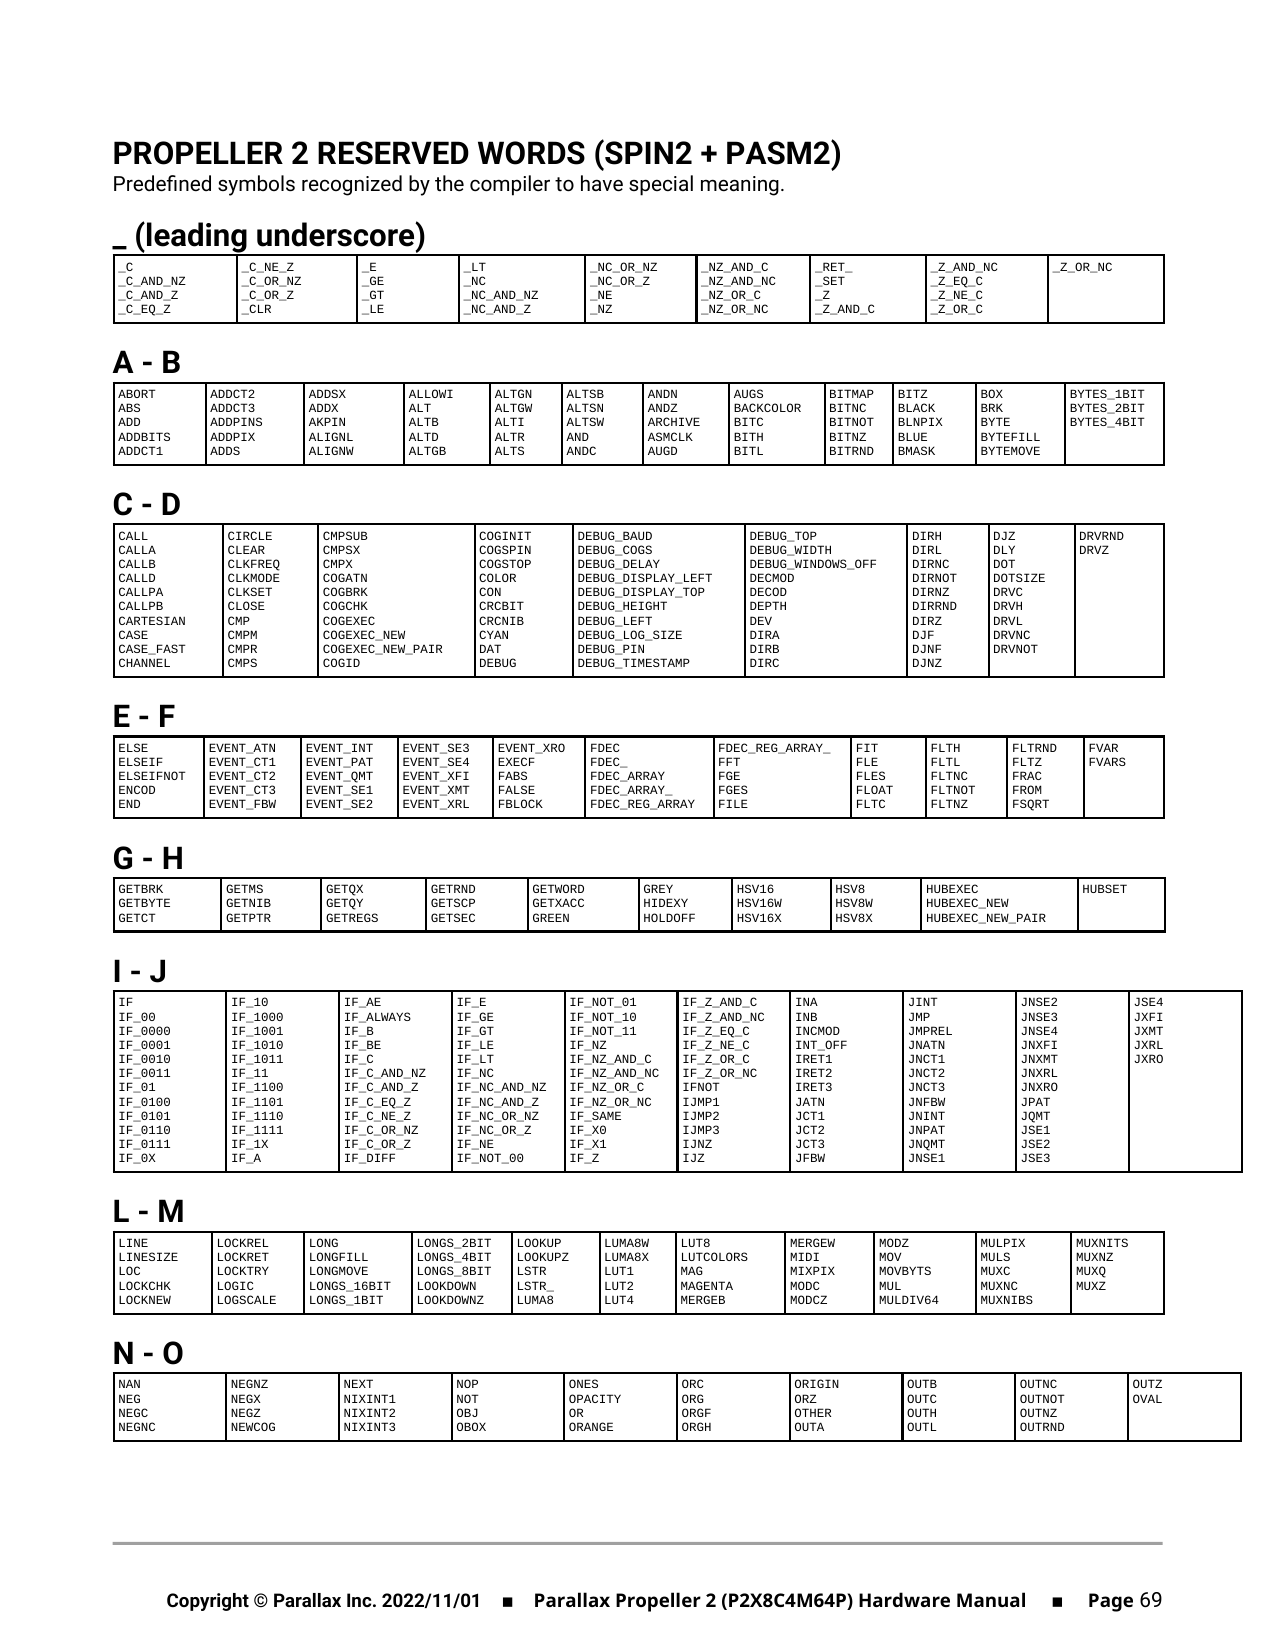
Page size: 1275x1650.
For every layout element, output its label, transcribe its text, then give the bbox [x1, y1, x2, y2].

table_header BITZ BLACK BLNPIX BLUE BMASK [894, 384, 975, 463]
table_header FDEC FDEC_ FDEC_ARRAY FDEC_ARRAY_ FDEC_REG_ARRAY [586, 738, 713, 817]
table_header IF_AE IF_ALWAYS IF_B IF_BE IF_C IF_C_AND_NZ IF_C_AND_Z IF_C_EQ_Z IF_C_NE_Z IF_C_OR_NZ IF_C_OR_Z IF_DIFF [340, 992, 451, 1171]
table_header COGINIT COGSPIN COGSTOP COLOR CON CRCBIT CRCNIB CYAN DAT DEBUG [476, 525, 572, 676]
table_header OUTZ OVAL [1129, 1374, 1240, 1440]
subtitle E - F [112, 699, 1162, 735]
table_header _NC_OR_NZ _NC_OR_Z _NE _NZ [586, 256, 695, 322]
subtitle PROPELLER 2 RESERVED WORDS (SPIN2 + PASM2) [112, 136, 1162, 172]
table_header LINE LINESIZE LOC LOCKCHK LOCKNEW [115, 1233, 211, 1312]
table_header FIT FLE FLES FLOAT FLTC [852, 738, 925, 817]
table_header BOX BRK BYTE BYTEFILL BYTEMOVE [977, 384, 1064, 463]
table_header JNSE2 JNSE3 JNSE4 JNXFI JNXMT JNXRL JNXRO JPAT JQMT JSE1 JSE2 JSE3 [1017, 992, 1128, 1171]
table_header HSV16 HSV16W HSV16X [733, 879, 830, 930]
table_header NEXT NIXINT1 NIXINT2 NIXINT3 [340, 1374, 451, 1440]
table_header ORC ORG ORGF ORGH [678, 1374, 789, 1440]
table_header _Z_AND_NC _Z_EQ_C _Z_NE_C _Z_OR_C [927, 256, 1047, 322]
table_header GETQX GETQY GETREGS [322, 879, 425, 930]
subtitle G - H [112, 840, 1162, 877]
table_header CIRCLE CLEAR CLKFREQ CLKMODE CLKSET CLOSE CMP CMPM CMPR CMPS [224, 525, 317, 676]
table_header EVENT_INT EVENT_PAT EVENT_QMT EVENT_SE1 EVENT_SE2 [302, 738, 397, 817]
table_header MUXNITS MUXNZ MUXQ MUXZ [1072, 1233, 1163, 1312]
table_header LUT8 LUTCOLORS MAG MAGENTA MERGEB [677, 1233, 784, 1312]
table_header DRVRND DRVZ [1076, 525, 1163, 676]
subtitle N - O [112, 1335, 1162, 1372]
table_header NOP NOT OBJ OBOX [453, 1374, 563, 1440]
table_header ONES OPACITY OR ORANGE [565, 1374, 676, 1440]
table_header FLTH FLTL FLTNC FLTNOT FLTNZ [927, 738, 1006, 817]
table_header LUMA8W LUMA8X LUT1 LUT2 LUT4 [601, 1233, 675, 1312]
table_header IF_E IF_GE IF_GT IF_LE IF_LT IF_NC IF_NC_AND_NZ IF_NC_AND_Z IF_NC_OR_NZ IF_NC_OR_Z IF_NE IF_NOT_00 [453, 992, 564, 1171]
subtitle A - B [112, 345, 1162, 382]
table_header HUBEXEC HUBEXEC_NEW HUBEXEC_NEW_PAIR [922, 879, 1077, 930]
table_header JSE4 JXFI JXMT JXRL JXRO [1130, 992, 1241, 1171]
table_header OUTNC OUTNOT OUTNZ OUTRND [1016, 1374, 1127, 1440]
table_header ABORT ABS ADD ADDBITS ADDCT1 [115, 384, 205, 463]
table_header HUBSET [1079, 879, 1164, 930]
table_header BITMAP BITNC BITNOT BITNZ BITRND [826, 384, 892, 463]
table_header EVENT_ATN EVENT_CT1 EVENT_CT2 EVENT_CT3 EVENT_FBW [205, 738, 300, 817]
table_header CALL CALLA CALLB CALLD CALLPA CALLPB CARTESIAN CASE CASE_FAST CHANNEL [115, 525, 222, 676]
table_header ANDN ANDZ ARCHIVE ASMCLK AUGD [644, 384, 728, 463]
table_header LOOKUP LOOKUPZ LSTR LSTR_ LUMA8 [513, 1233, 599, 1312]
table_header _C _C_AND_NZ _C_AND_Z _C_EQ_Z [115, 256, 236, 322]
table_header FVAR FVARS [1085, 738, 1163, 817]
table_header IF_10 IF_1000 IF_1001 IF_1010 IF_1011 IF_11 IF_1100 IF_1101 IF_1110 IF_1111 IF_1X IF_A [227, 992, 338, 1171]
table_header ALTSB ALTSN ALTSW AND ANDC [563, 384, 642, 463]
table_header ADDCT2 ADDCT3 ADDPINS ADDPIX ADDS [207, 384, 303, 463]
table_header OUTB OUTC OUTH OUTL [904, 1374, 1014, 1440]
subtitle L - M [112, 1194, 1162, 1231]
table_header LONGS_2BIT LONGS_4BIT LONGS_8BIT LOOKDOWN LOOKDOWNZ [413, 1233, 511, 1312]
table_header ORIGIN ORZ OTHER OUTA [791, 1374, 901, 1440]
table_header GETRND GETSCP GETSEC [427, 879, 527, 930]
table_header AUGS BACKCOLOR BITC BITH BITL [730, 384, 824, 463]
table_header IF IF_00 IF_0000 IF_0001 IF_0010 IF_0011 IF_01 IF_0100 IF_0101 IF_0110 IF_0111 IF_0X [115, 992, 225, 1171]
table_header ALTGN ALTGW ALTI ALTR ALTS [491, 384, 561, 463]
table_header MULPIX MULS MUXC MUXNC MUXNIBS [977, 1233, 1070, 1312]
table_header HSV8 HSV8W HSV8X [832, 879, 920, 930]
table_header INA INB INCMOD INT_OFF IRET1 IRET2 IRET3 JATN JCT1 JCT2 JCT3 JFBW [791, 992, 902, 1171]
table_header _NZ_AND_C _NZ_AND_NC _NZ_OR_C _NZ_OR_NC [698, 256, 809, 322]
table_header _RET_ _SET _Z _Z_AND_C [811, 256, 925, 322]
table_header NEGNZ NEGX NEGZ NEWCOG [227, 1374, 338, 1440]
text Predefined symbols recognized by the compiler to have special meaning. [112, 172, 1162, 197]
table_header FDEC_REG_ARRAY_ FFT FGE FGES FILE [715, 738, 850, 817]
table_header JINT JMP JMPREL JNATN JNCT1 JNCT2 JNCT3 JNFBW JNINT JNPAT JNQMT JNSE1 [904, 992, 1015, 1171]
subtitle _ (leading underscore) [112, 218, 1162, 254]
table_header _E _GE _GT _LE [358, 256, 458, 322]
table_header GETMS GETNIB GETPTR [222, 879, 320, 930]
table_header EVENT_SE3 EVENT_SE4 EVENT_XFI EVENT_XMT EVENT_XRL [399, 738, 492, 817]
table_header NAN NEG NEGC NEGNC [115, 1374, 225, 1440]
table_header IF_Z_AND_C IF_Z_AND_NC IF_Z_EQ_C IF_Z_NE_C IF_Z_OR_C IF_Z_OR_NC IFNOT IJMP1 IJMP2 IJMP3 IJNZ IJZ [679, 992, 789, 1171]
table_header _Z_OR_NC [1049, 256, 1163, 322]
table_header CMPSUB CMPSX CMPX COGATN COGBRK COGCHK COGEXEC COGEXEC_NEW COGEXEC_NEW_PAIR COGID [319, 525, 474, 676]
table_header GREY HIDEXY HOLDOFF [640, 879, 731, 930]
table_header ALLOWI ALT ALTB ALTD ALTGB [405, 384, 489, 463]
table_header MERGEW MIDI MIXPIX MODC MODCZ [786, 1233, 873, 1312]
table_header GETWORD GETXACC GREEN [529, 879, 638, 930]
table_header DEBUG_BAUD DEBUG_COGS DEBUG_DELAY DEBUG_DISPLAY_LEFT DEBUG_DISPLAY_TOP DEBUG_HEIGHT DEBUG_LEFT DEBUG_LOG_SIZE DEBUG_PIN DEBUG_TIMESTAMP [574, 525, 744, 676]
table_header BYTES_1BIT BYTES_2BIT BYTES_4BIT [1066, 384, 1163, 463]
table_header EVENT_XRO EXECF FABS FALSE FBLOCK [494, 738, 584, 817]
table_header DEBUG_TOP DEBUG_WIDTH DEBUG_WINDOWS_OFF DECMOD DECOD DEPTH DEV DIRA DIRB DIRC [746, 525, 906, 676]
table_header DIRH DIRL DIRNC DIRNOT DIRNZ DIRRND DIRZ DJF DJNF DJNZ [908, 525, 988, 676]
table_header GETBRK GETBYTE GETCT [115, 879, 220, 930]
table_header IF_NOT_01 IF_NOT_10 IF_NOT_11 IF_NZ IF_NZ_AND_C IF_NZ_AND_NC IF_NZ_OR_C IF_NZ_OR_NC IF_SAME IF_X0 IF_X1 IF_Z [566, 992, 676, 1171]
table_header DJZ DLY DOT DOTSIZE DRVC DRVH DRVL DRVNC DRVNOT [990, 525, 1074, 676]
table_header _LT _NC _NC_AND_NZ _NC_AND_Z [460, 256, 584, 322]
subtitle I - J [112, 953, 1162, 990]
table_header LOCKREL LOCKRET LOCKTRY LOGIC LOGSCALE [213, 1233, 303, 1312]
table_header ADDSX ADDX AKPIN ALIGNL ALIGNW [305, 384, 403, 463]
table_header _C_NE_Z _C_OR_NZ _C_OR_Z _CLR [238, 256, 356, 322]
table_header MODZ MOV MOVBYTS MUL MULDIV64 [875, 1233, 975, 1312]
subtitle C - D [112, 486, 1162, 523]
table_header LONG LONGFILL LONGMOVE LONGS_16BIT LONGS_1BIT [305, 1233, 411, 1312]
table_header FLTRND FLTZ FRAC FROM FSQRT [1008, 738, 1083, 817]
table_header ELSE ELSEIF ELSEIFNOT ENCOD END [115, 738, 203, 817]
